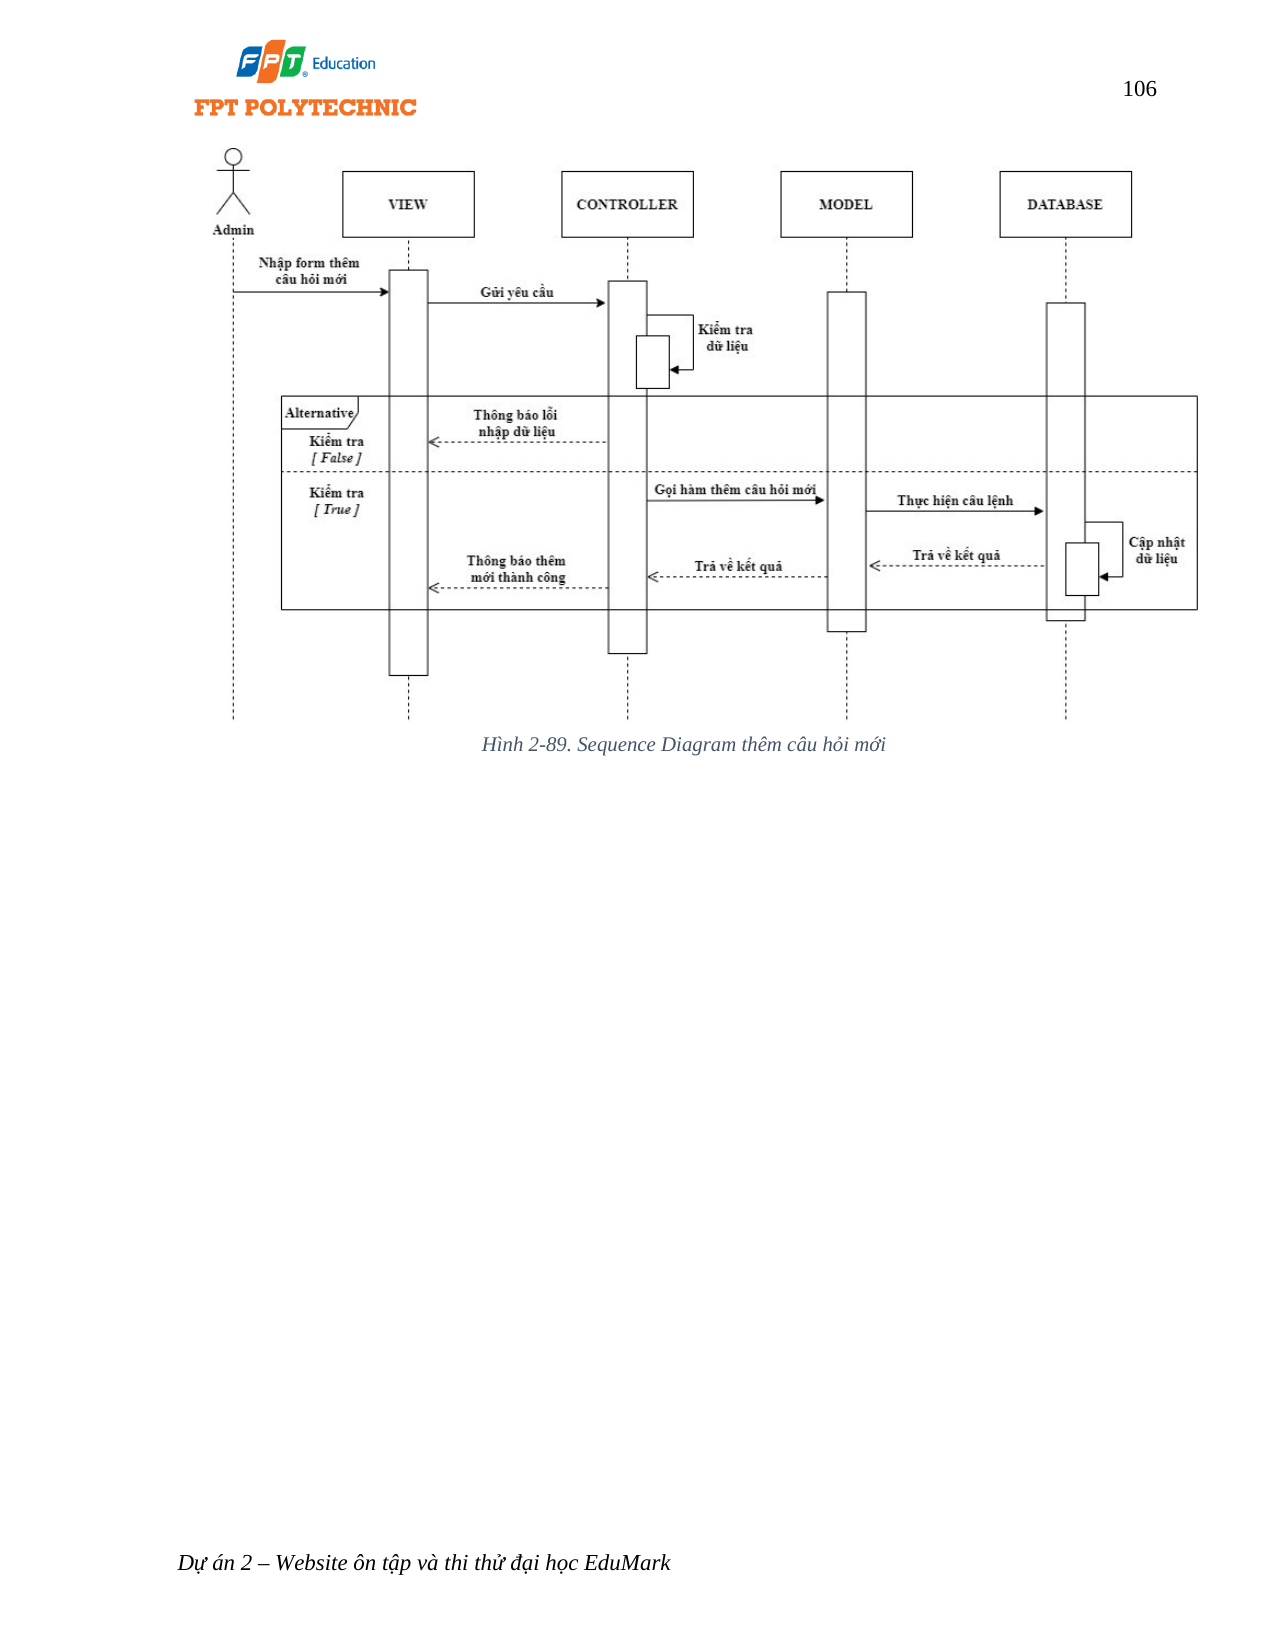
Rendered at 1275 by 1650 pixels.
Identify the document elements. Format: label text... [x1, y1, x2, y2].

text Hình 2-89. Sequence Diagram thêm câu hỏi mới [201, 732, 1169, 756]
picture [194, 39, 417, 116]
picture [212, 148, 1199, 721]
